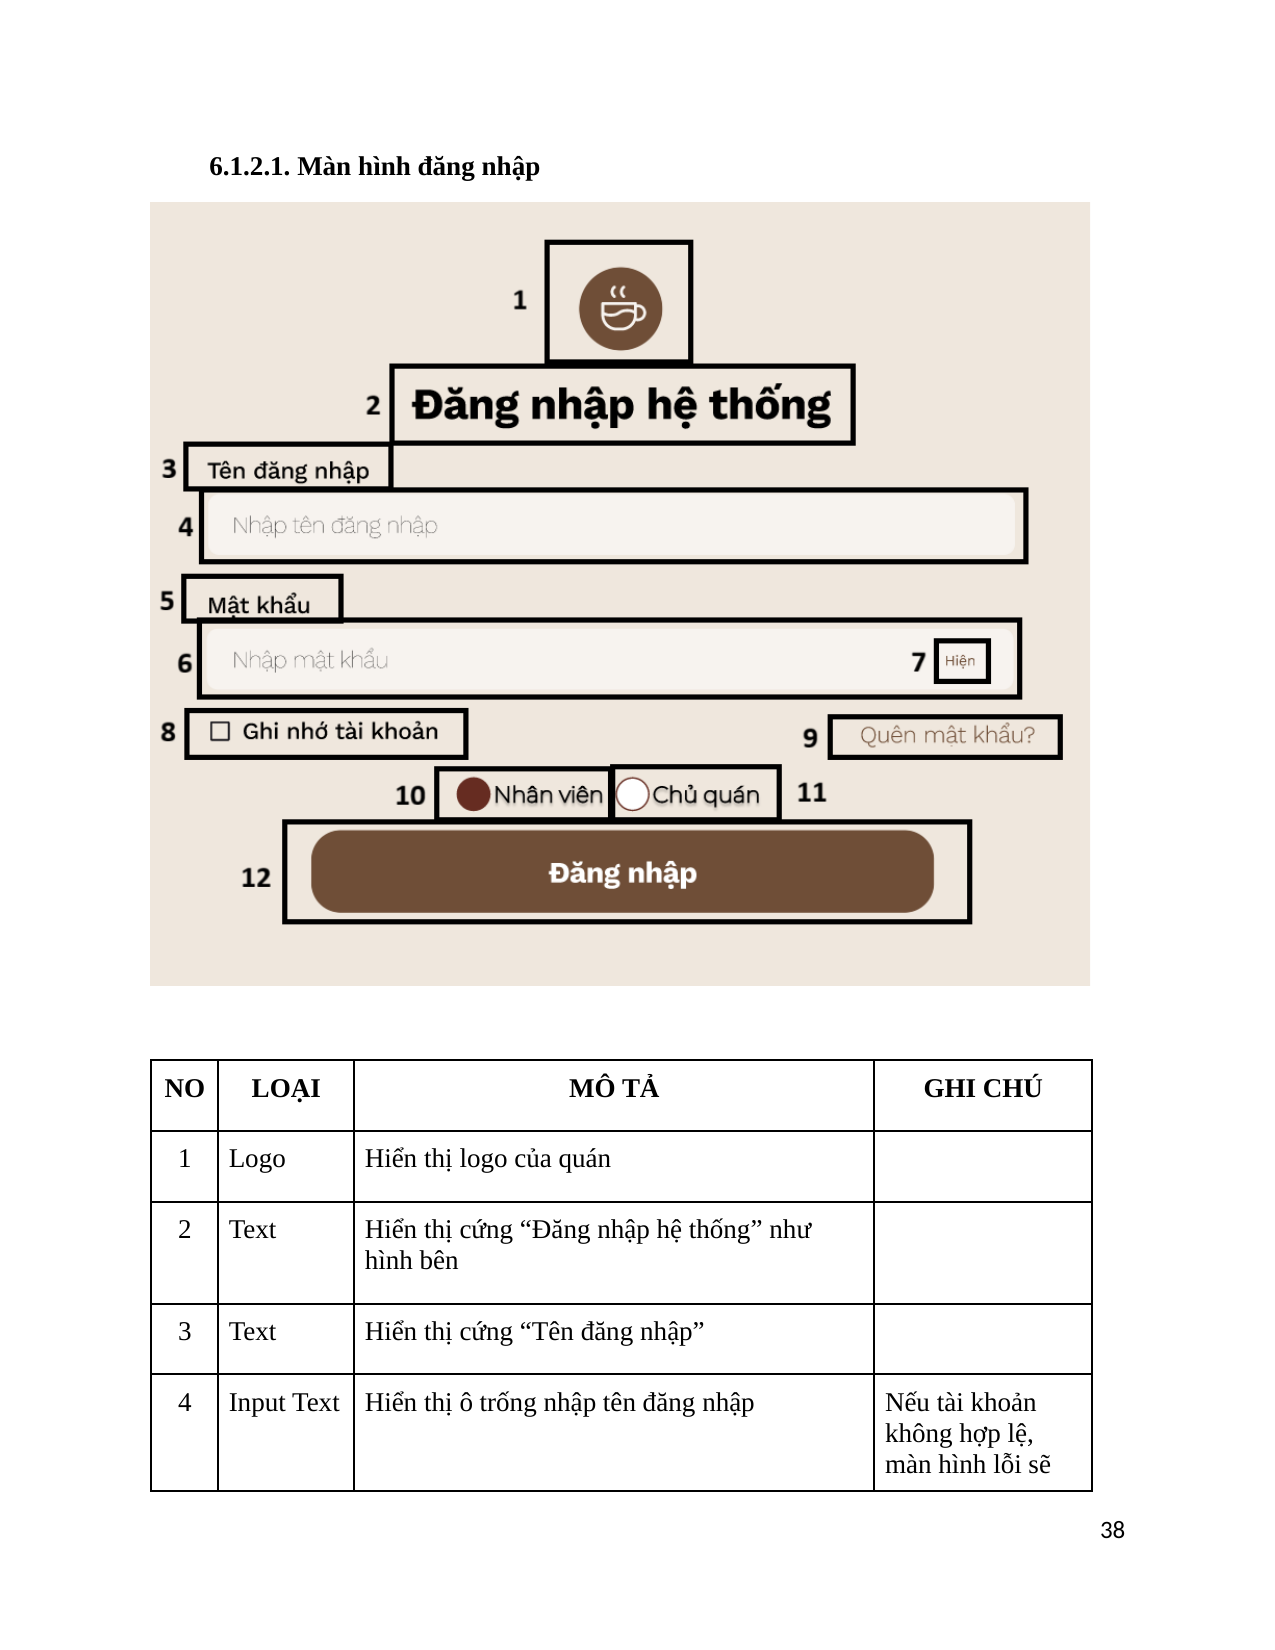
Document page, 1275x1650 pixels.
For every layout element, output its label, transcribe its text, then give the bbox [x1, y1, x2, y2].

table_header MÔ TẢ [355, 1061, 873, 1130]
table_cell 1 [152, 1132, 217, 1201]
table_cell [875, 1375, 1091, 1490]
table_cell Text [219, 1203, 353, 1303]
table_header NO [152, 1061, 217, 1130]
table_header LOẠI [219, 1061, 353, 1130]
table_cell 3 [152, 1305, 217, 1373]
table_cell 2 [152, 1203, 217, 1303]
picture [150, 202, 1091, 986]
table_cell [875, 1203, 1091, 1303]
table_cell Text [219, 1305, 353, 1373]
table_cell Input Text [219, 1375, 353, 1490]
table_cell Hiển thị logo của quán [355, 1132, 873, 1201]
table_cell 4 [152, 1375, 217, 1490]
table_cell [875, 1305, 1091, 1373]
table_cell [875, 1132, 1091, 1201]
table_header GHI CHÚ [875, 1061, 1091, 1130]
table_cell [355, 1375, 873, 1490]
table_cell Logo [219, 1132, 353, 1201]
text 6.1.2.1. Màn hình đăng nhập [209, 150, 1125, 181]
table_cell Hiển thị cứng “Đăng nhập hệ thống” như hình bên [355, 1203, 873, 1303]
table_cell Hiển thị cứng “Tên đăng nhập” [355, 1305, 873, 1373]
